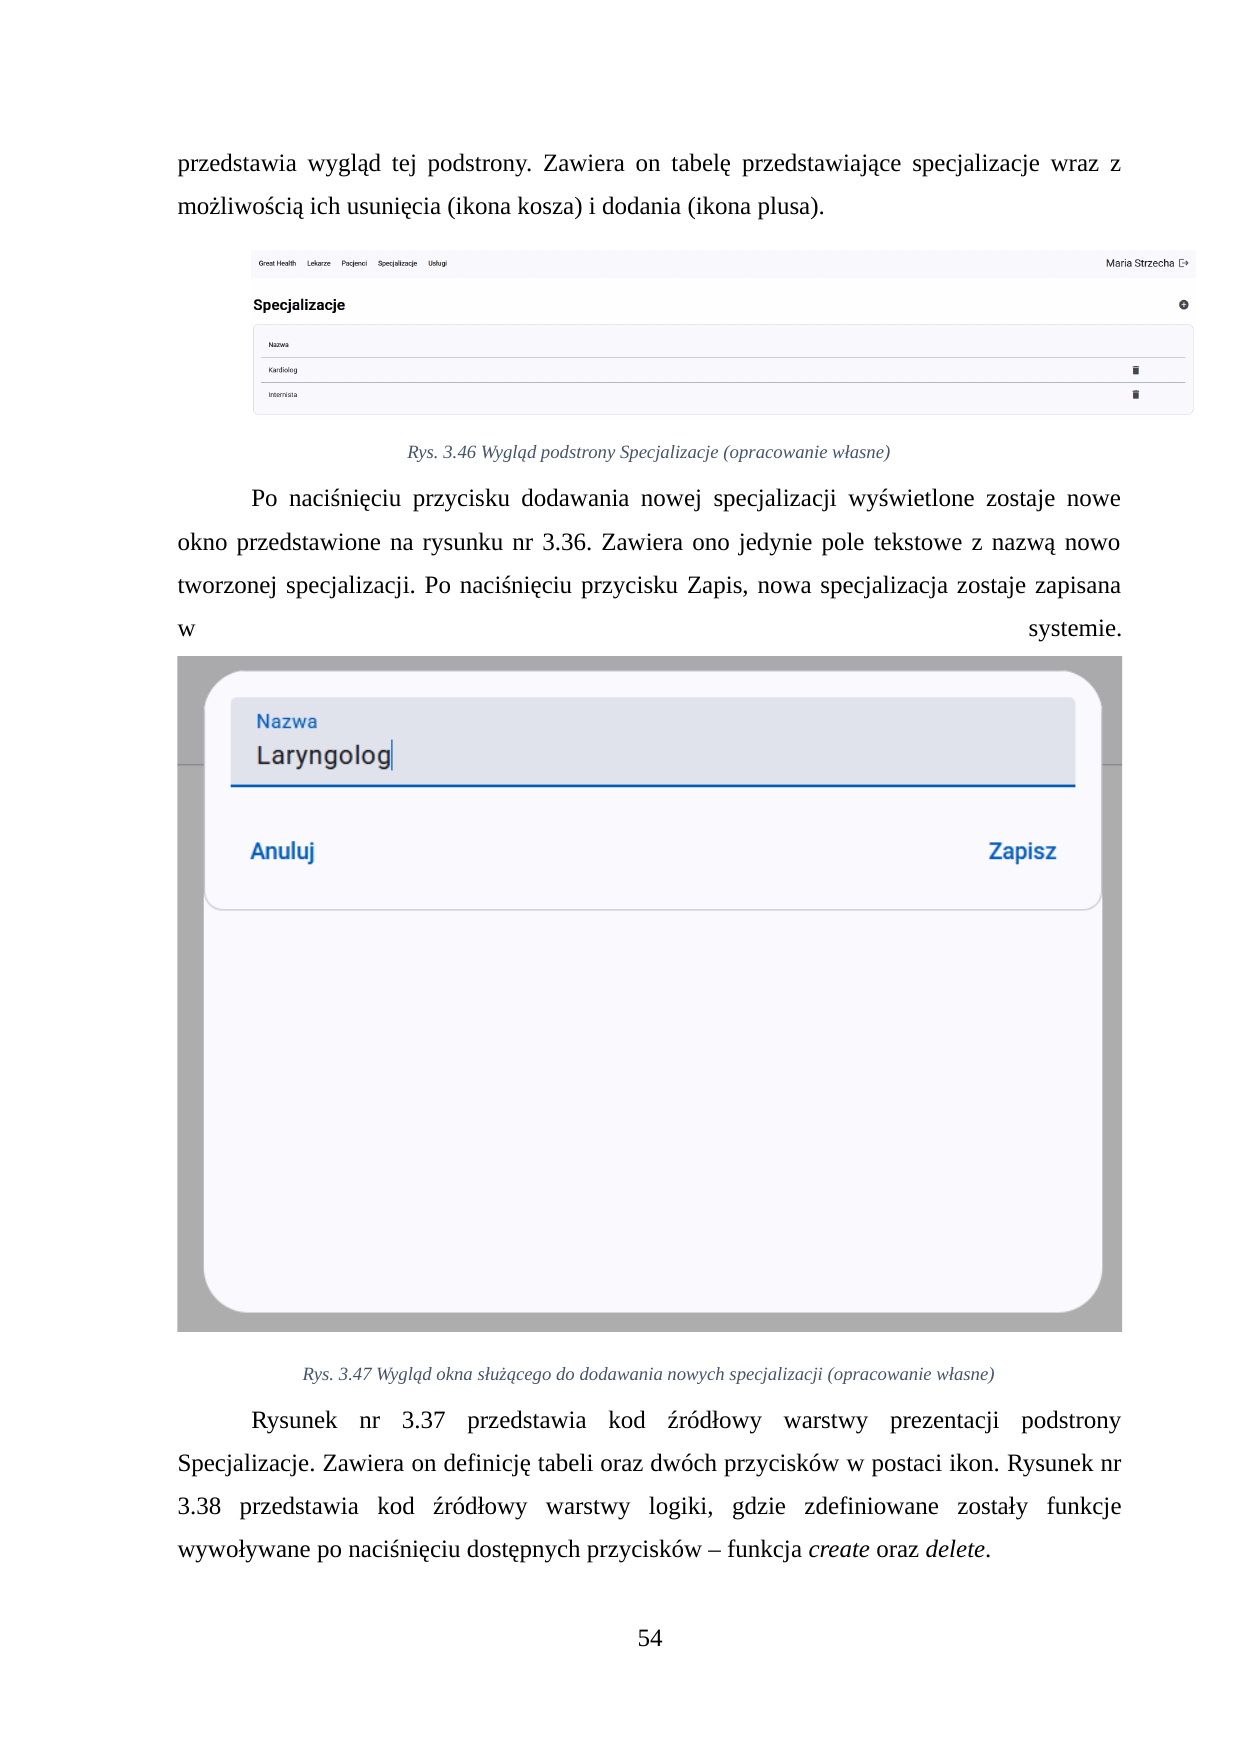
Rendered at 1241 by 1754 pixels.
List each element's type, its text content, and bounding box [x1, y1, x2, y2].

picture [177, 656, 1123, 1332]
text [177, 148, 1122, 219]
picture [251, 250, 1196, 421]
text Po naciśnięciu przycisku dodawania nowej specjalizacji wyświetlone zostaje nowe okno przedstawione na rysunku nr 3.36. Zawiera ono jedynie pole tekstowe z nazwą nowo tworzonej specjalizacji. Po naciśnięciu przycisku Zapis, nowa specjalizacja zostaje zapisana w systemie. [177, 483, 1122, 656]
text Rysunek nr 3.37 przedstawia kod źródłowy warstwy prezentacji podstrony Specjalizacje. Zawiera on definicję tabeli oraz dwóch przycisków w postaci ikon. Rysunek nr 3.38 przedstawia kod źródłowy warstwy logiki, gdzie zdefiniowane zostały funkcje wywoływane po naciśnięciu dostępnych przycisków – funkcja create oraz delete. [177, 1405, 1122, 1563]
